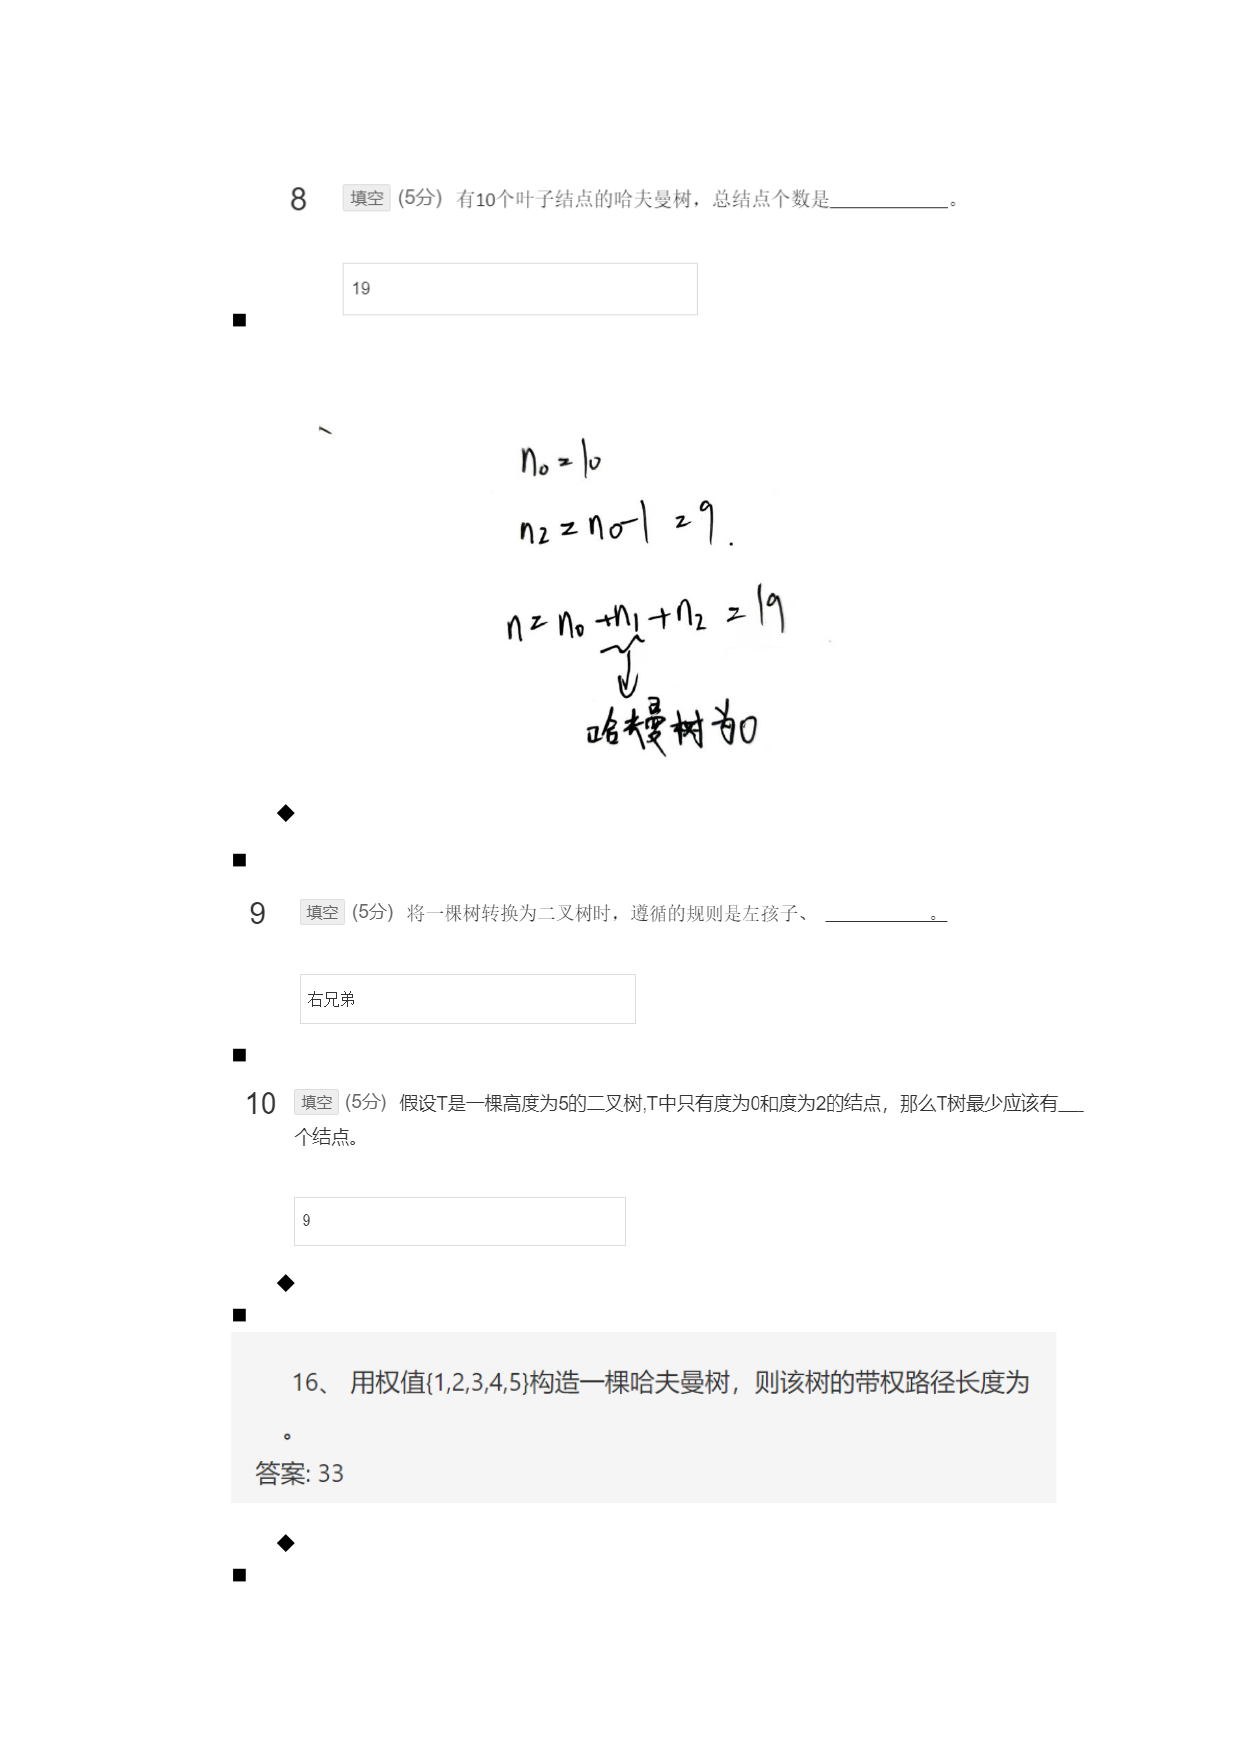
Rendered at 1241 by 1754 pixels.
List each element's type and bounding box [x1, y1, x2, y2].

picture [275, 162, 1048, 329]
picture [231, 877, 1097, 1038]
picture [231, 1332, 1057, 1503]
picture [231, 1072, 1097, 1253]
picture [318, 357, 937, 821]
